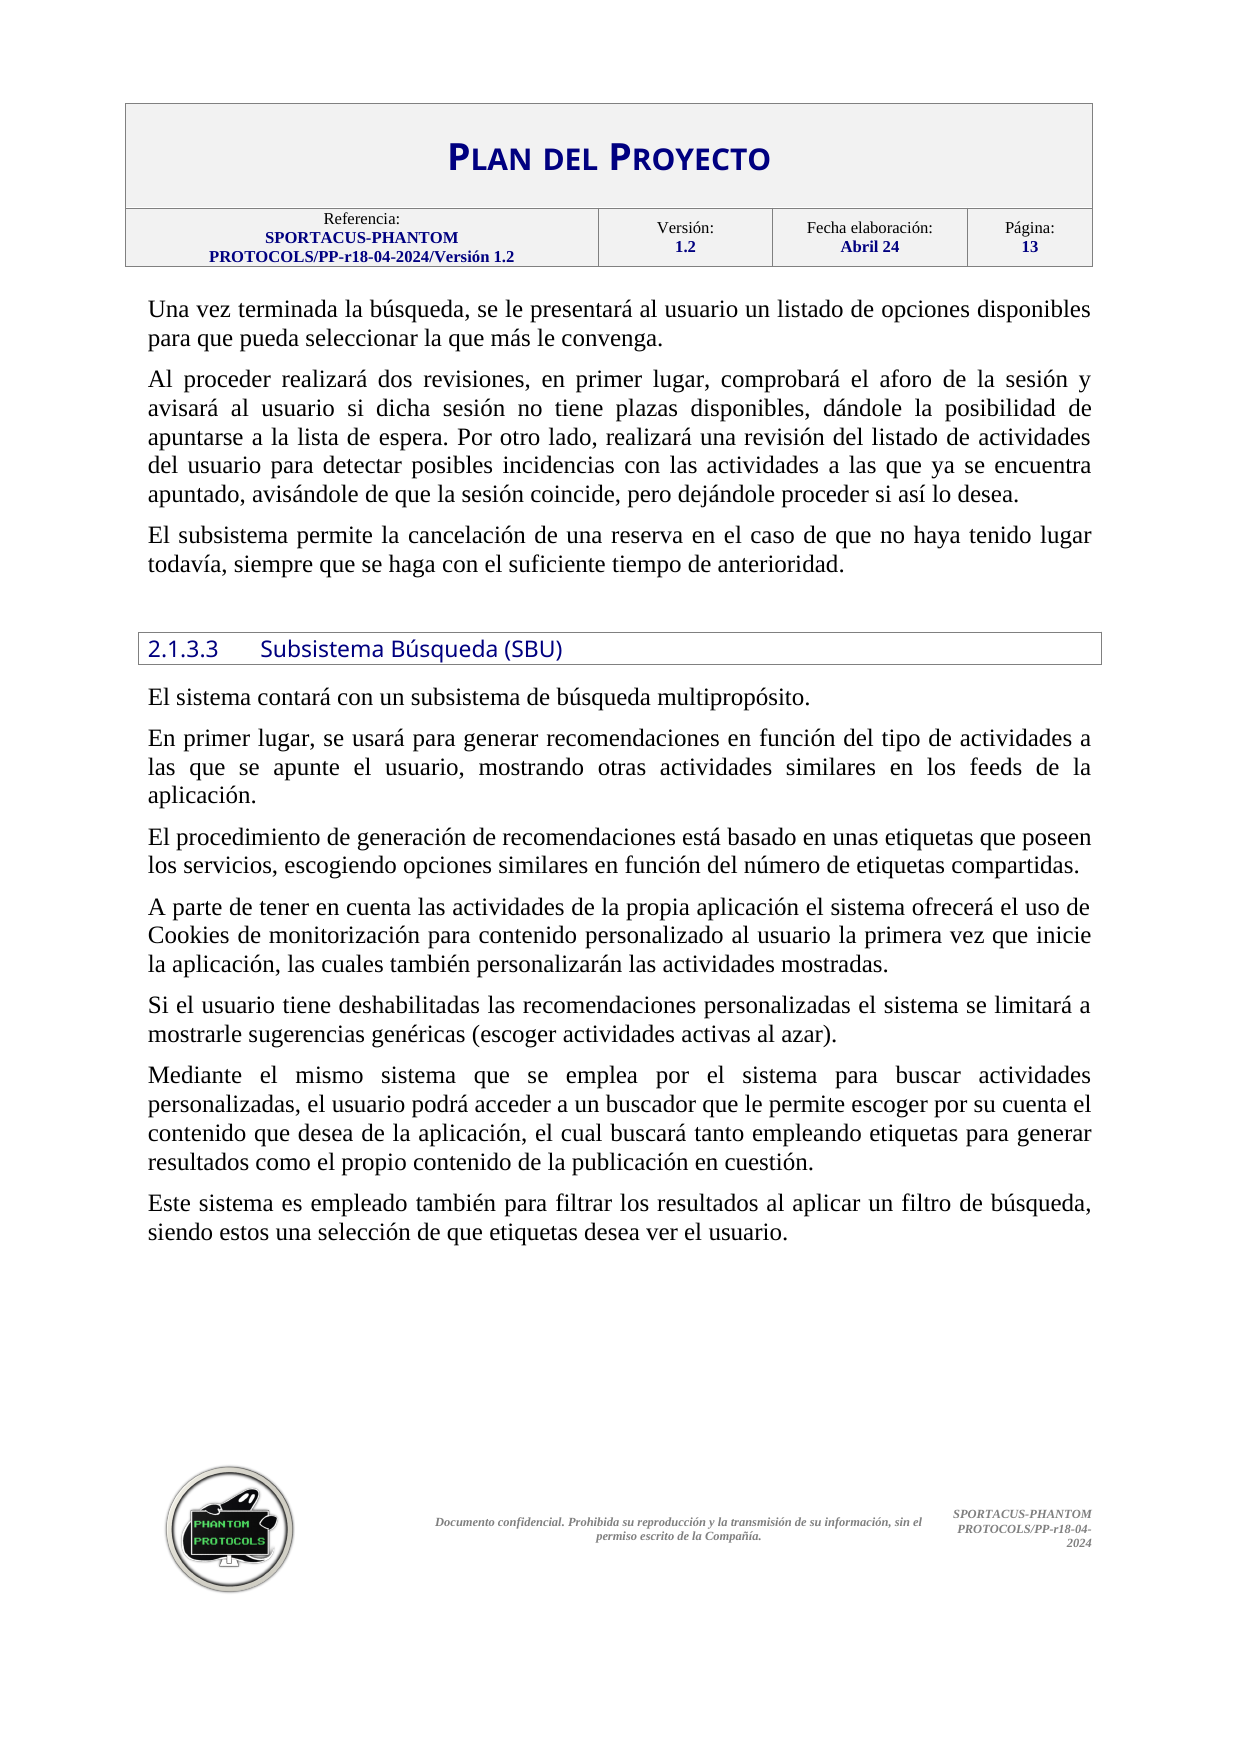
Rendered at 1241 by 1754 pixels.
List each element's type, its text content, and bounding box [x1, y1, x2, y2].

text En primer lugar, se usará para generar recomendaciones en función del tipo de actividades a las que se apunte el usuario, mostrando otras actividades similares en los feeds de la aplicación. [148, 723, 1092, 809]
text Este sistema es empleado también para filtrar los resultados al aplicar un filtro de búsqueda, siendo estos una selección de que etiquetas desea ver el usuario. [148, 1188, 1092, 1245]
text Una vez terminada la búsqueda, se le presentará al usuario un listado de opciones disponibles para que pueda seleccionar la que más le convenga. [148, 294, 1092, 352]
text El procedimiento de generación de recomendaciones está basado en unas etiquetas que poseen los servicios, escogiendo opciones similares en función del número de etiquetas compartidas. [148, 822, 1092, 879]
text El subsistema permite la cancelación de una reserva en el caso de que no haya tenido lugar todavía, siempre que se haga con el suficiente tiempo de anterioridad. [148, 520, 1092, 578]
text A parte de tener en cuenta las actividades de la propia aplicación el sistema ofrecerá el uso de Cookies de monitorización para contenido personalizado al usuario la primera vez que inicie la aplicación, las cuales también personalizarán las actividades mostradas. [148, 892, 1092, 978]
subtitle Subsistema Búsqueda (SBU) [139, 633, 1101, 664]
text El sistema contará con un subsistema de búsqueda multipropósito. [148, 682, 1092, 710]
text Mediante el mismo sistema que se emplea por el sistema para buscar actividades personalizadas, el usuario podrá acceder a un buscador que le permite escoger por su cuenta el contenido que desea de la aplicación, el cual buscará tanto empleando etiquetas para generar resultados como el propio contenido de la publicación en cuestión. [148, 1060, 1092, 1175]
picture [162, 1462, 296, 1596]
text Si el usuario tiene deshabilitadas las recomendaciones personalizadas el sistema se limitará a mostrarle sugerencias genéricas (escoger actividades activas al azar). [148, 990, 1092, 1048]
text Al proceder realizará dos revisiones, en primer lugar, comprobará el aforo de la sesión y avisará al usuario si dicha sesión no tiene plazas disponibles, dándole la posibilidad de apuntarse a la lista de espera. Por otro lado, realizará una revisión del listado de actividades del usuario para detectar posibles incidencias con las actividades a las que ya se encuentra apuntado, avisándole de que la sesión coincide, pero dejándole proceder si así lo desea. [148, 364, 1092, 508]
